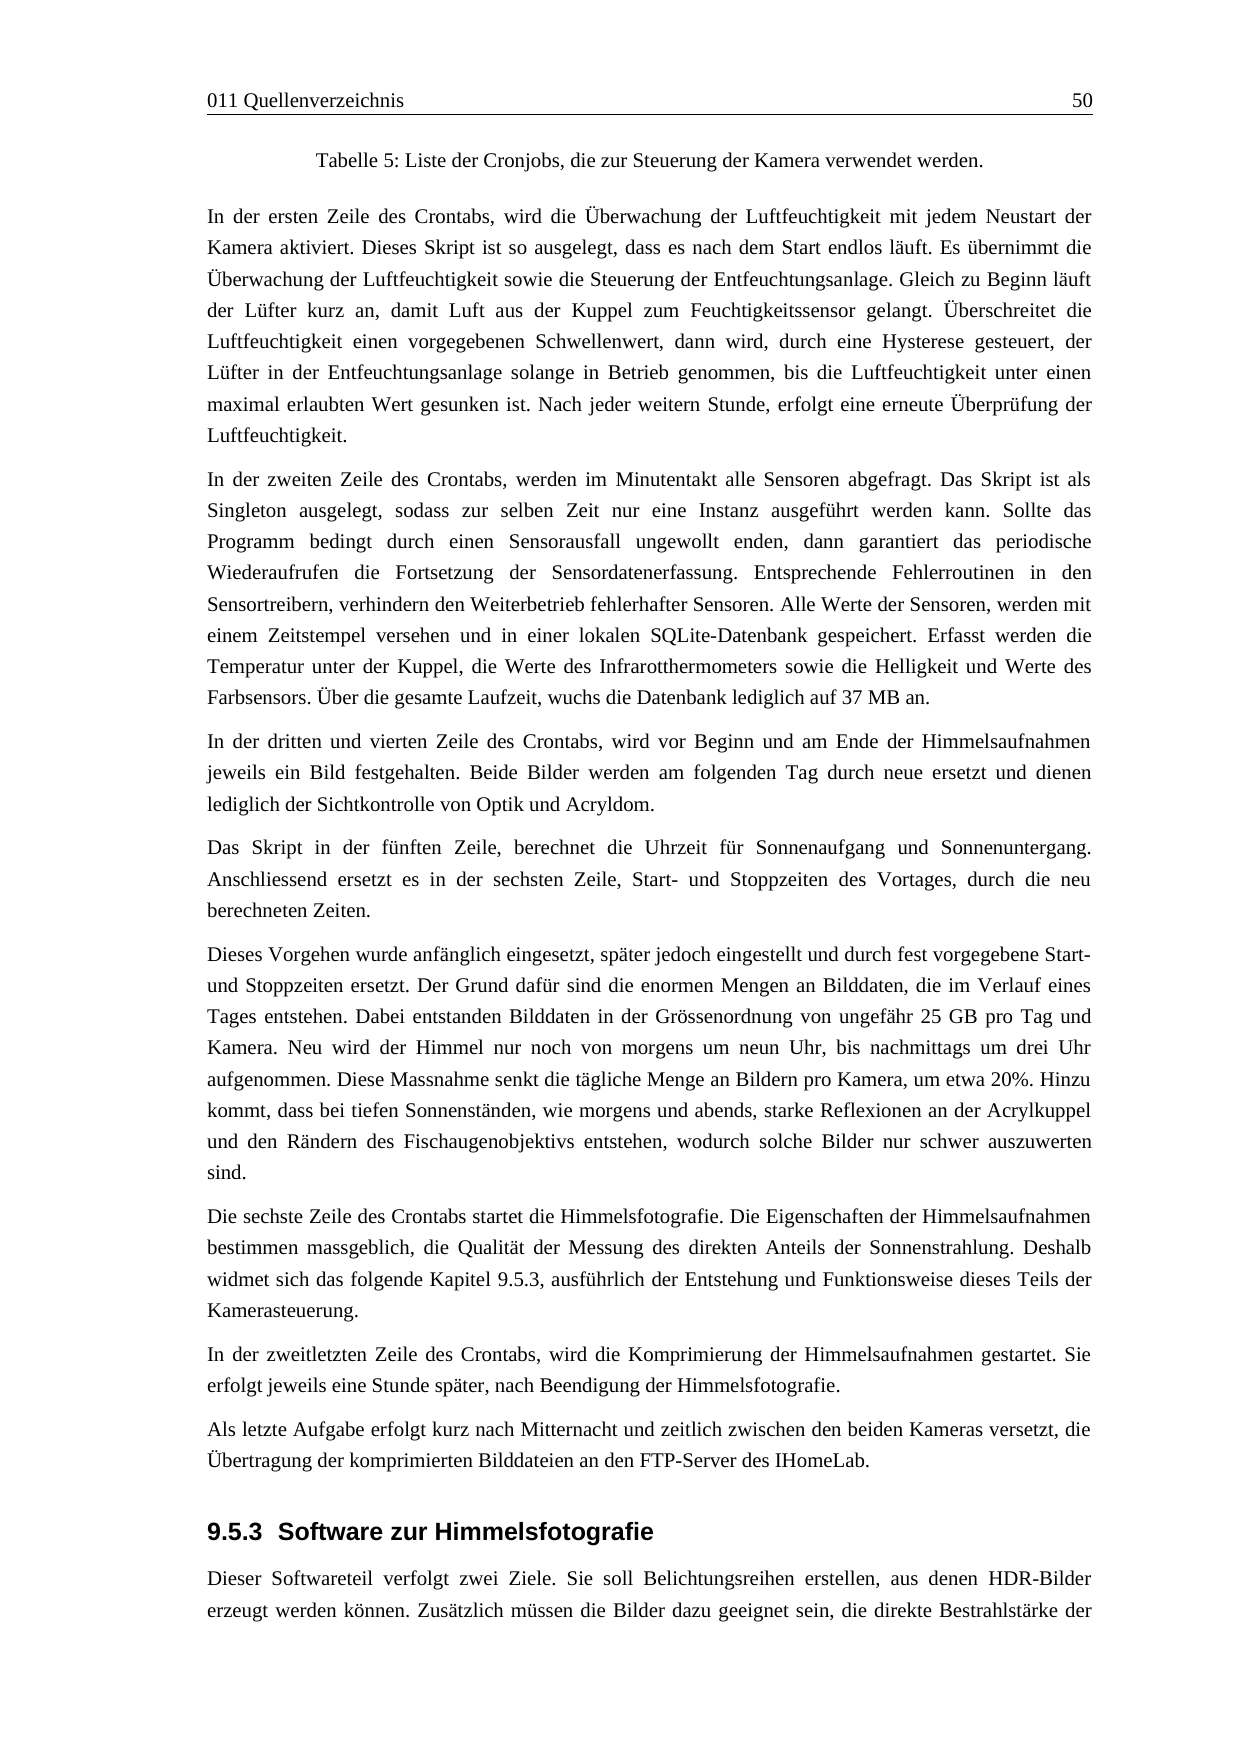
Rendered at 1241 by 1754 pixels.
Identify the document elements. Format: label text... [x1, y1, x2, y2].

text In der zweiten Zeile des Crontabs, werden im Minutentakt alle Sensoren abgefragt. Das Skript ist als Singleton ausgelegt, sodass zur selben Zeit nur eine Instanz ausgeführt werden kann. Sollte das Programm bedingt durch einen Sensorausfall ungewollt enden, dann garantiert das periodische Wiederaufrufen die Fortsetzung der Sensordatenerfassung. Entsprechende Fehlerroutinen in den Sensortreibern, verhindern den Weiterbetrieb fehlerhafter Sensoren. Alle Werte der Sensoren, werden mit einem Zeitstempel versehen und in einer lokalen SQLite-Datenbank gespeichert. Erfasst werden die Temperatur unter der Kuppel, die Werte des Infrarotthermometers sowie die Helligkeit und Werte des Farbsensors. Über die gesamte Laufzeit, wuchs die Datenbank lediglich auf 37 MB an. [207, 466, 1093, 709]
text In der ersten Zeile des Crontabs, wird die Überwachung der Luftfeuchtigkeit mit jedem Neustart der Kamera aktiviert. Dieses Skript ist so ausgelegt, dass es nach dem Start endlos läuft. Es übernimmt die Überwachung der Luftfeuchtigkeit sowie die Steuerung der Entfeuchtungsanlage. Gleich zu Beginn läuft der Lüfter kurz an, damit Luft aus der Kuppel zum Feuchtigkeitssensor gelangt. Überschreitet die Luftfeuchtigkeit einen vorgegebenen Schwellenwert, dann wird, durch eine Hysterese gesteuert, der Lüfter in der Entfeuchtungsanlage solange in Betrieb genommen, bis die Luftfeuchtigkeit unter einen maximal erlaubten Wert gesunken ist. Nach jeder weitern Stunde, erfolgt eine erneute Überprüfung der Luftfeuchtigkeit. [207, 204, 1093, 447]
text Dieses Vorgehen wurde anfänglich eingesetzt, später jedoch eingestellt und durch fest vorgegebene Start- und Stoppzeiten ersetzt. Der Grund dafür sind die enormen Mengen an Bilddaten, die im Verlauf eines Tages entstehen. Dabei entstanden Bilddaten in der Grössenordnung von ungefähr 25 GB pro Tag und Kamera. Neu wird der Himmel nur noch von morgens um neun Uhr, bis nachmittags um drei Uhr aufgenommen. Diese Massnahme senkt die tägliche Menge an Bildern pro Kamera, um etwa 20%. Hinzu kommt, dass bei tiefen Sonnenständen, wie morgens und abends, starke Reflexionen an der Acrylkuppel und den Rändern des Fischaugenobjektivs entstehen, wodurch solche Bilder nur schwer auszuwerten sind. [207, 941, 1093, 1184]
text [207, 1566, 1093, 1622]
text Als letzte Aufgabe erfolgt kurz nach Mitternacht und zeitlich zwischen den beiden Kameras versetzt, die Übertragung der komprimierten Bilddateien an den FTP-Server des IHomeLab. [207, 1416, 1093, 1472]
text Das Skript in der fünften Zeile, berechnet die Uhrzeit für Sonnenaufgang und Sonnenuntergang. Anschliessend ersetzt es in der sechsten Zeile, Start- und Stoppzeiten des Vortages, durch die neu berechneten Zeiten. [207, 835, 1093, 922]
subtitle Software zur Himmelsfotografie [207, 1516, 1093, 1545]
text In der dritten und vierten Zeile des Crontabs, wird vor Beginn und am Ende der Himmelsaufnahmen jeweils ein Bild festgehalten. Beide Bilder werden am folgenden Tag durch neue ersetzt und dienen lediglich der Sichtkontrolle von Optik und Acryldom. [207, 729, 1093, 816]
text Tabelle 5: Liste der Cronjobs, die zur Steuerung der Kamera verwendet werden. [207, 148, 1093, 172]
text Die sechste Zeile des Crontabs startet die Himmelsfotografie. Die Eigenschaften der Himmelsaufnahmen bestimmen massgeblich, die Qualität der Messung des direkten Anteils der Sonnenstrahlung. Deshalb widmet sich das folgende Kapitel 8.5.3, ausführlich der Entstehung und Funktionsweise dieses Teils der Kamerasteuerung. [207, 1204, 1093, 1322]
text In der zweitletzten Zeile des Crontabs, wird die Komprimierung der Himmelsaufnahmen gestartet. Sie erfolgt jeweils eine Stunde später, nach Beendigung der Himmelsfotografie. [207, 1341, 1093, 1397]
